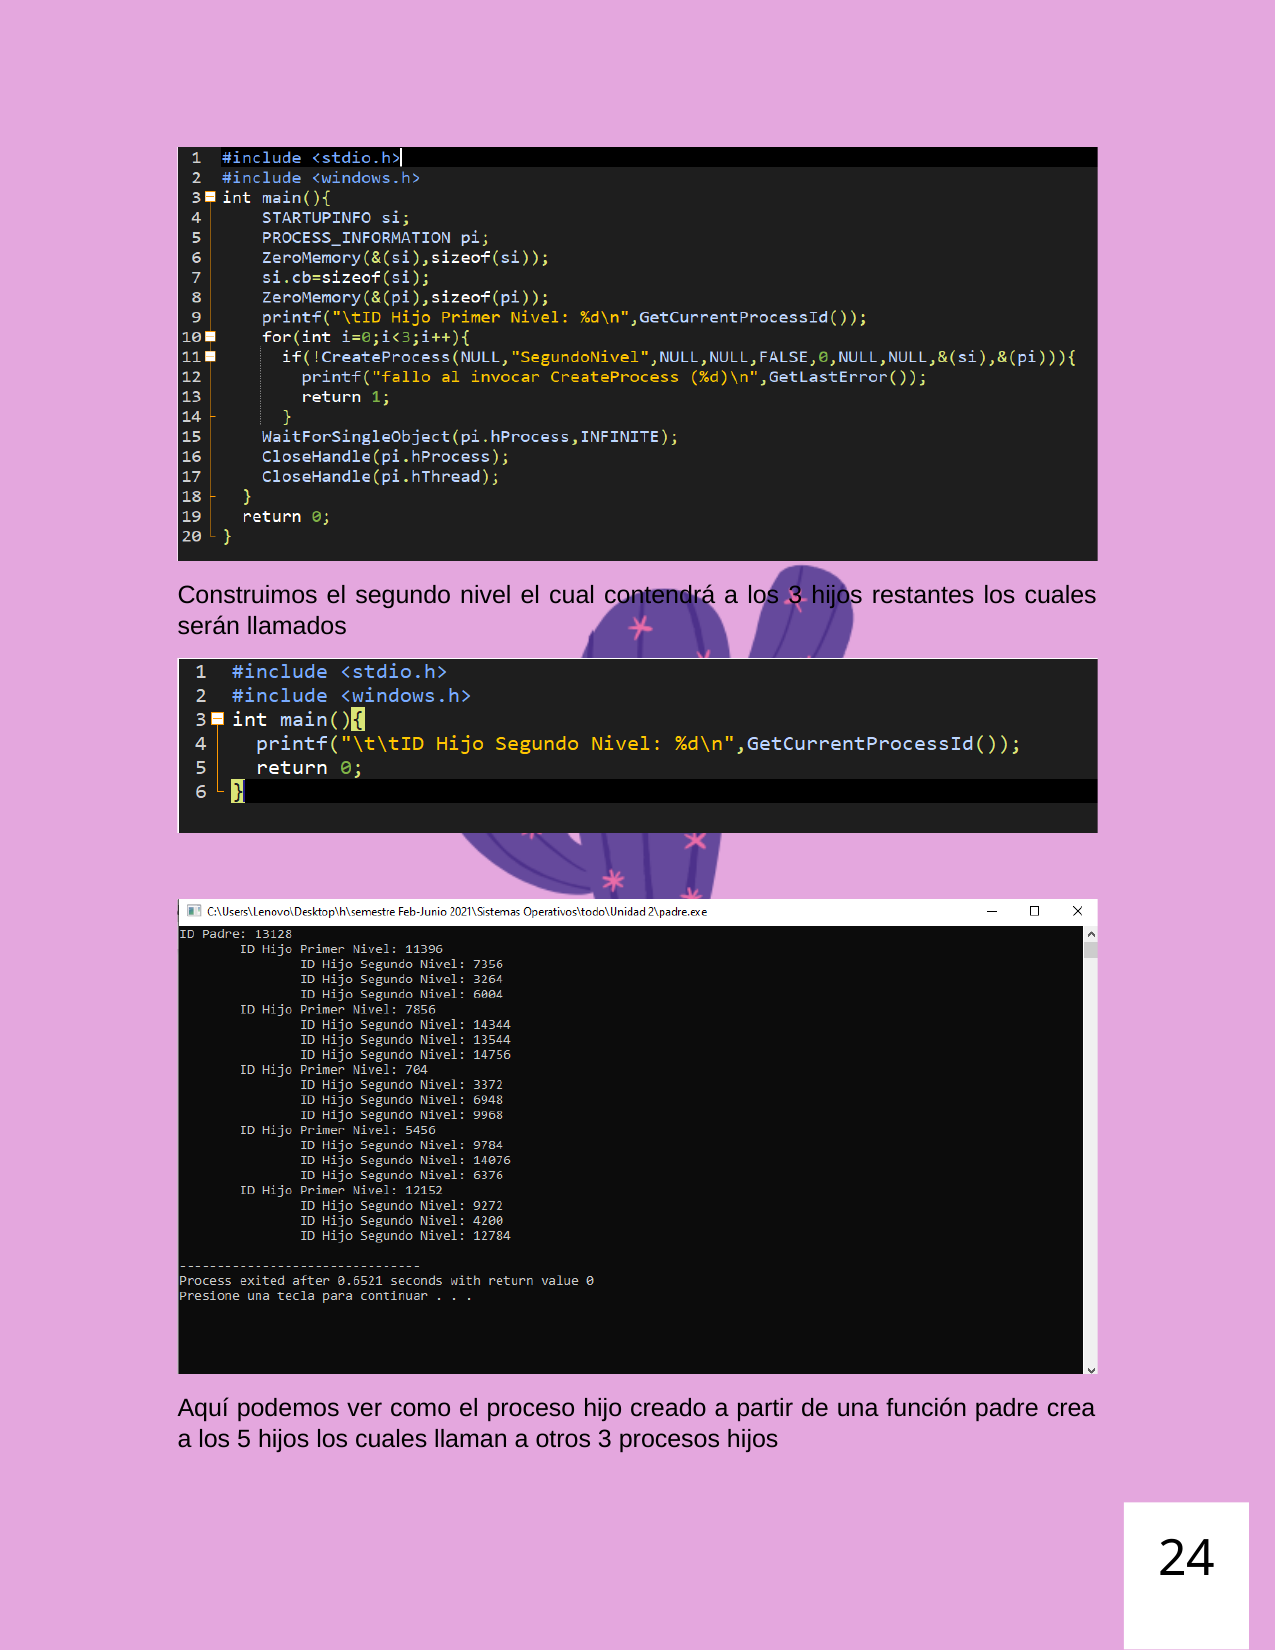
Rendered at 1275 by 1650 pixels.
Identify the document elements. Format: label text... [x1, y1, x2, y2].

picture [0, 0, 1275, 1650]
text Construimos el segundo nivel el cual contendrá a los 3 hijos restantes los cuales serán llamados [177, 579, 1098, 639]
text Aquí podemos ver como el proceso hijo creado a partir de una función padre crea a los 5 hijos los cuales llaman a otros 3 procesos hijos [177, 1393, 1098, 1452]
